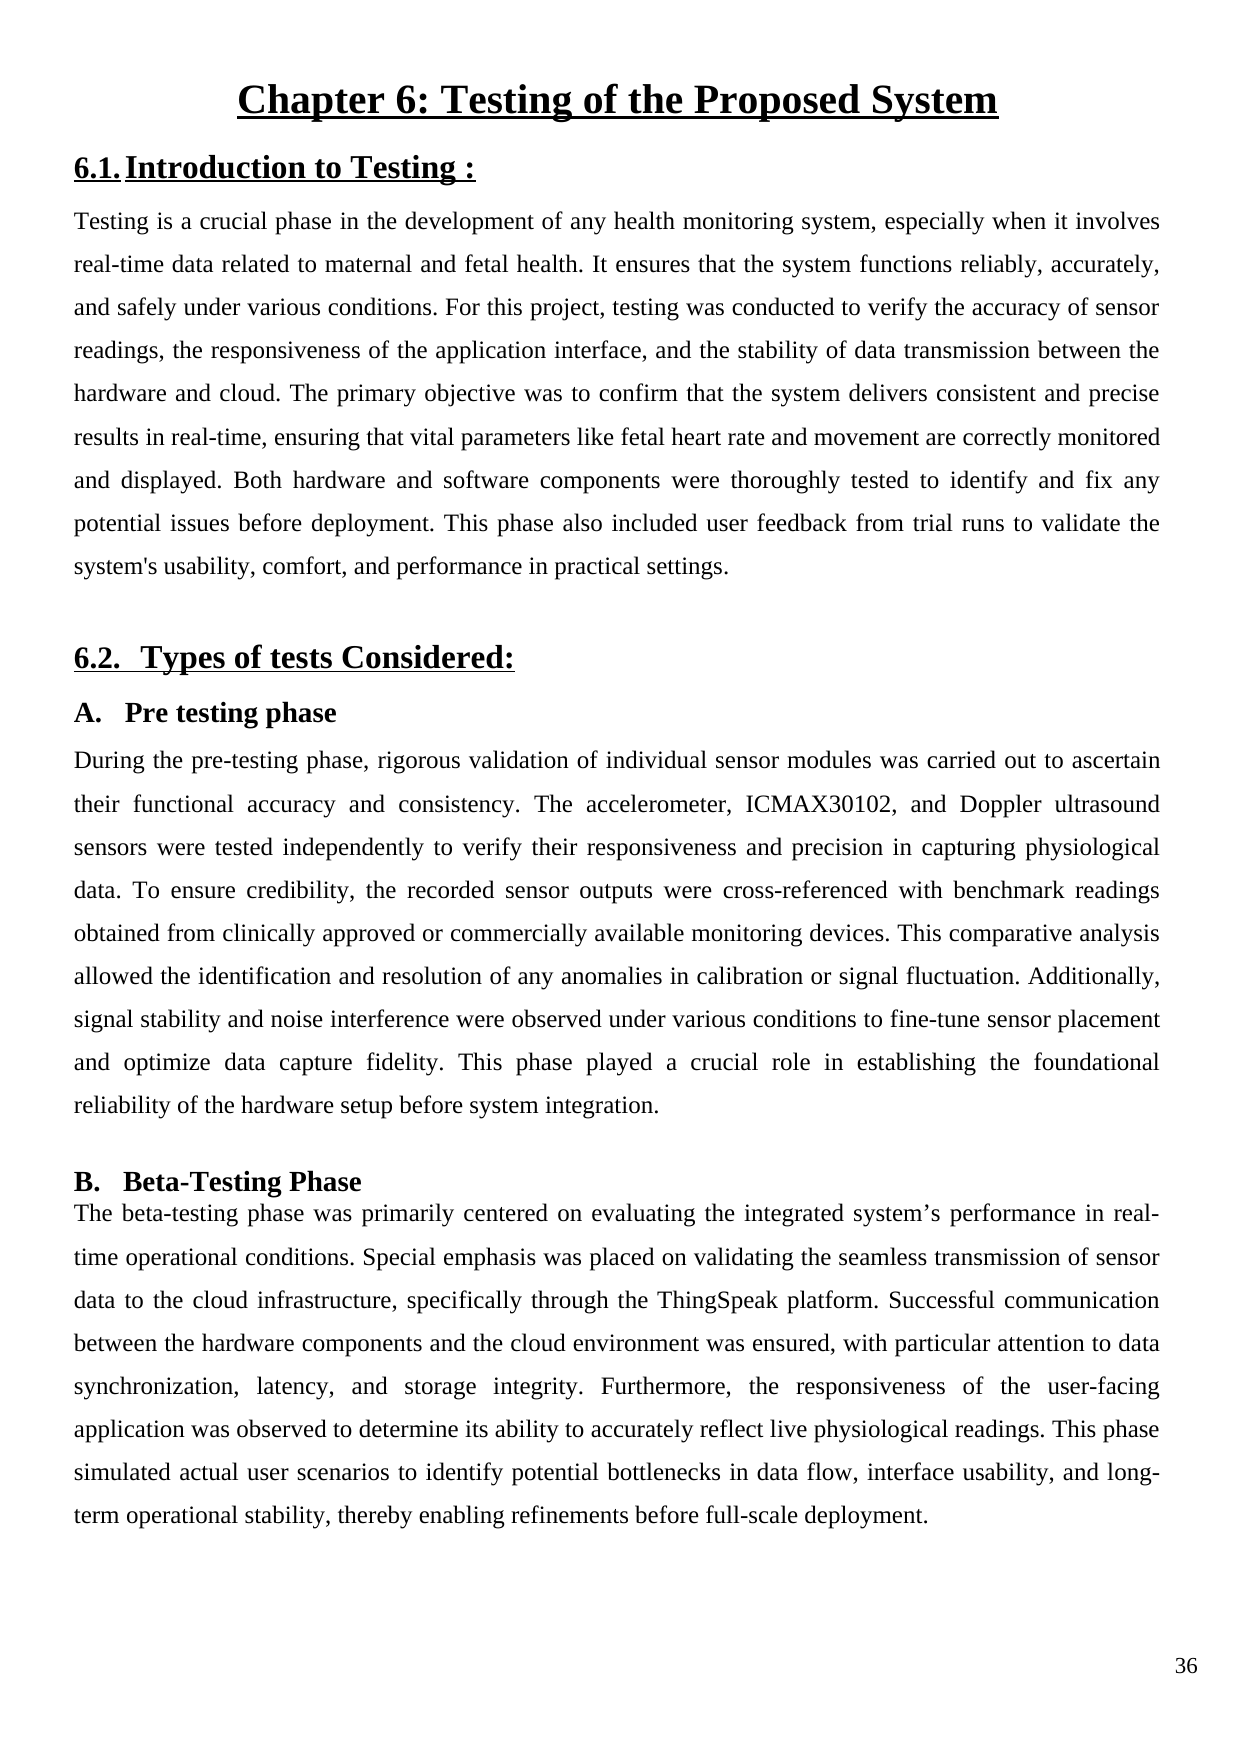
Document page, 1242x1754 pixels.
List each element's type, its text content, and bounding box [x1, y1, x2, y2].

text Testing is a crucial phase in the development of any health monitoring system, especially when it involves real-time data related to maternal and fetal health. It ensures that the system functions reliably, accurately, and safely under various conditions. For this project, testing was conducted to verify the accuracy of sensor readings, the responsiveness of the application interface, and the stability of data transmission between the hardware and cloud. The primary objective was to confirm that the system delivers consistent and precise results in real-time, ensuring that vital parameters like fetal heart rate and movement are correctly monitored and displayed. Both hardware and software components were thoroughly tested to identify and fix any potential issues before deployment. This phase also included user feedback from trial runs to validate the system's usability, comfort, and performance in practical settings. [74, 206, 1161, 580]
subtitle Types of tests Considered: [74, 637, 1161, 676]
subtitle Introduction to Testing : [74, 147, 1161, 185]
subtitle Beta-Testing Phase [74, 1164, 1161, 1198]
subtitle Pre testing phase [74, 695, 1161, 728]
text The beta-testing phase was primarily centered on evaluating the integrated system’s performance in real-time operational conditions. Special emphasis was placed on validating the seamless transmission of sensor data to the cloud infrastructure, specifically through the ThingSpeak platform. Successful communication between the hardware components and the cloud environment was ensured, with particular attention to data synchronization, latency, and storage integrity. Furthermore, the responsiveness of the user-facing application was observed to determine its ability to accurately reflect live physiological readings. This phase simulated actual user scenarios to identify potential bottlenecks in data flow, interface usability, and long-term operational stability, thereby enabling refinements before full-scale deployment. [74, 1198, 1161, 1529]
subtitle Chapter 6: Testing of the Proposed System [74, 75, 1161, 123]
text During the pre-testing phase, rigorous validation of individual sensor modules was carried out to ascertain their functional accuracy and consistency. The accelerometer, ICMAX30102, and Doppler ultrasound sensors were tested independently to verify their responsiveness and precision in capturing physiological data. To ensure credibility, the recorded sensor outputs were cross-referenced with benchmark readings obtained from clinically approved or commercially available monitoring devices. This comparative analysis allowed the identification and resolution of any anomalies in calibration or signal fluctuation. Additionally, signal stability and noise interference were observed under various conditions to fine-tune sensor placement and optimize data capture fidelity. This phase played a crucial role in establishing the foundational reliability of the hardware setup before system integration. [74, 746, 1161, 1119]
